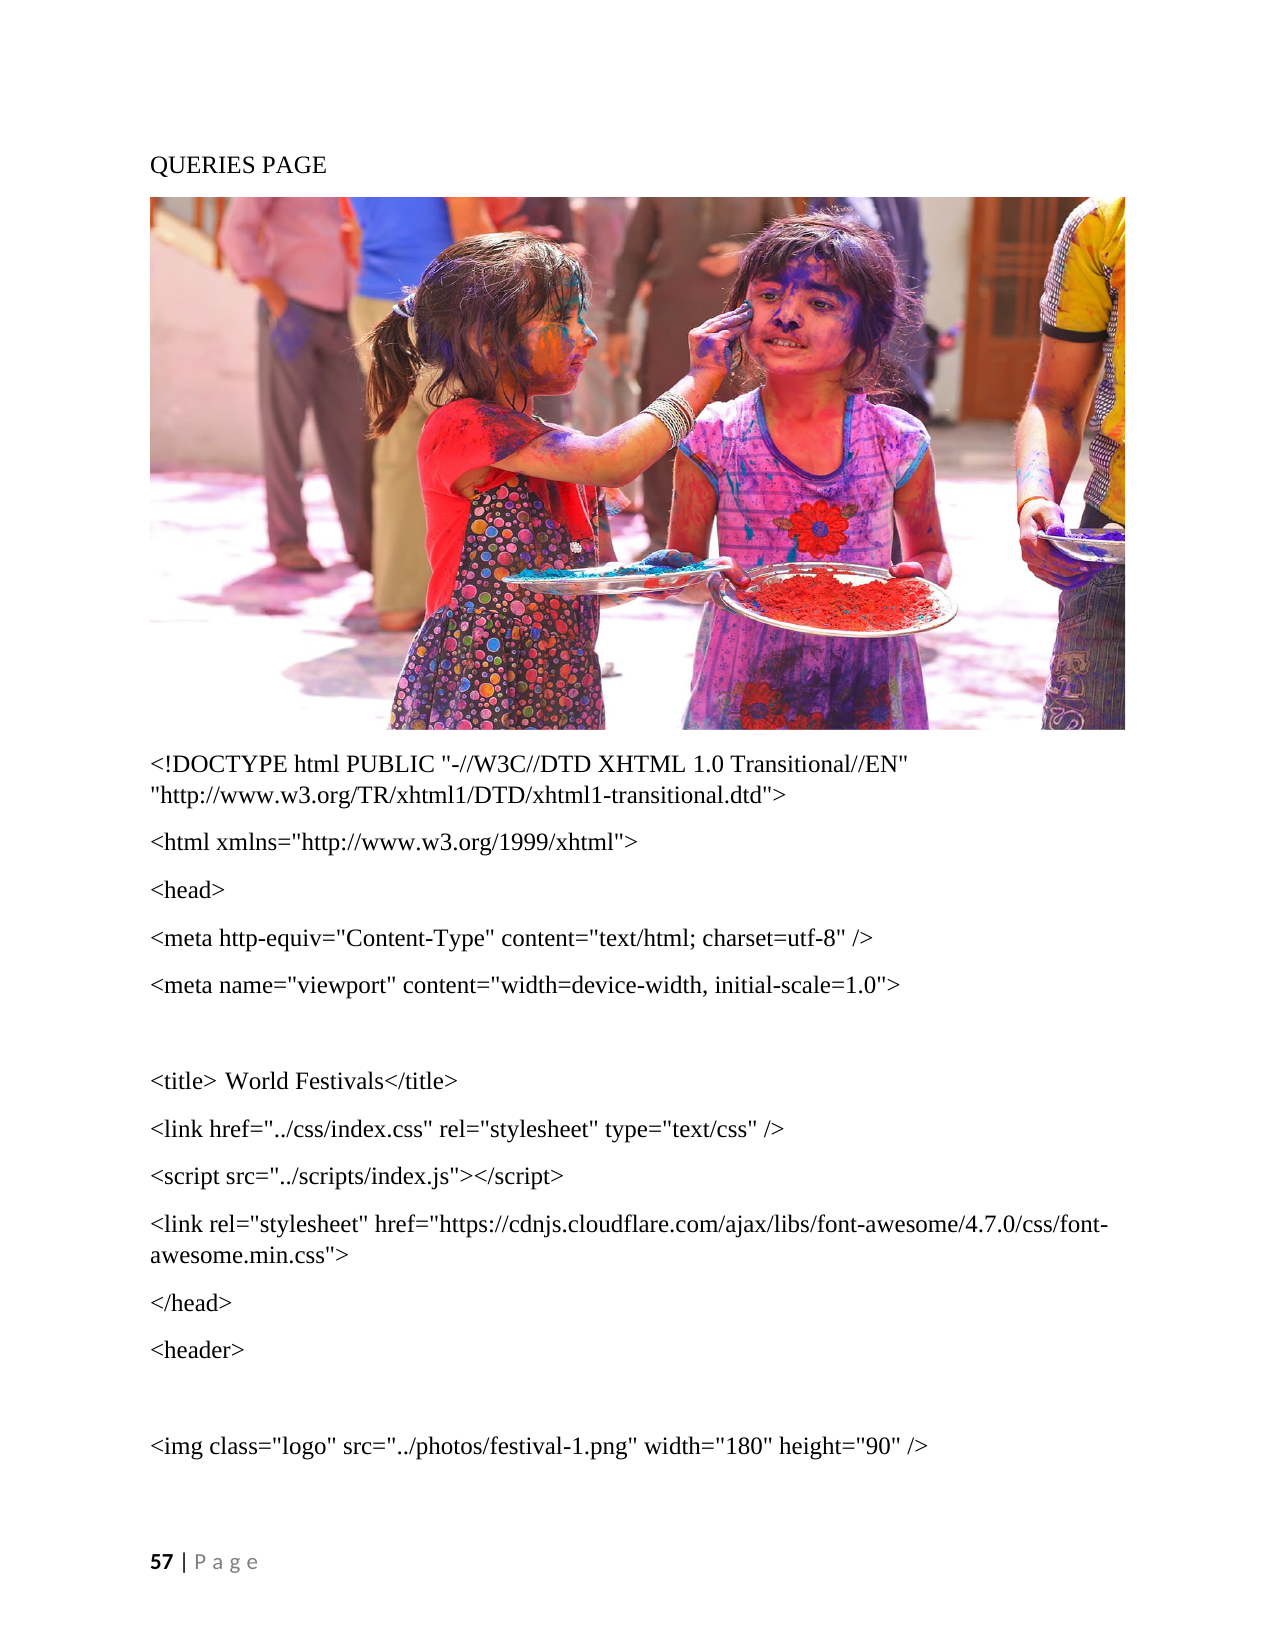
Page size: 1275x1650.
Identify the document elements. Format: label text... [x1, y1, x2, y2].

text <header> [150, 1336, 1125, 1364]
picture [150, 197, 1125, 730]
text <!DOCTYPE html PUBLIC "-//W3C//DTD XHTML 1.0 Transitional//EN" "http://www.w3.org/TR/xhtml1/DTD/xhtml1-transitional.dtd"> [150, 749, 1125, 808]
text <html xmlns="http://www.w3.org/1999/xhtml"> [150, 827, 1125, 856]
text <title> World Festivals</title> [150, 1066, 1125, 1095]
text <img class="logo" src="../photos/festival-1.png" width="180" height="90" /> [150, 1431, 1125, 1460]
text <link rel="stylesheet" href="https://cdnjs.cloudflare.com/ajax/libs/font-awesome/4.7.0/css/font-awesome.min.css"> [150, 1209, 1125, 1269]
text <head> [150, 875, 1125, 904]
text <meta http-equiv="Content-Type" content="text/html; charset=utf-8" /> [150, 923, 1125, 952]
text <script src="../scripts/index.js"></script> [150, 1161, 1125, 1190]
text </head> [150, 1288, 1125, 1317]
text QUERIES PAGE [150, 150, 1125, 179]
text <link href="../css/index.css" rel="stylesheet" type="text/css" /> [150, 1114, 1125, 1142]
text <meta name="viewport" content="width=device-width, initial-scale=1.0"> [150, 971, 1125, 999]
